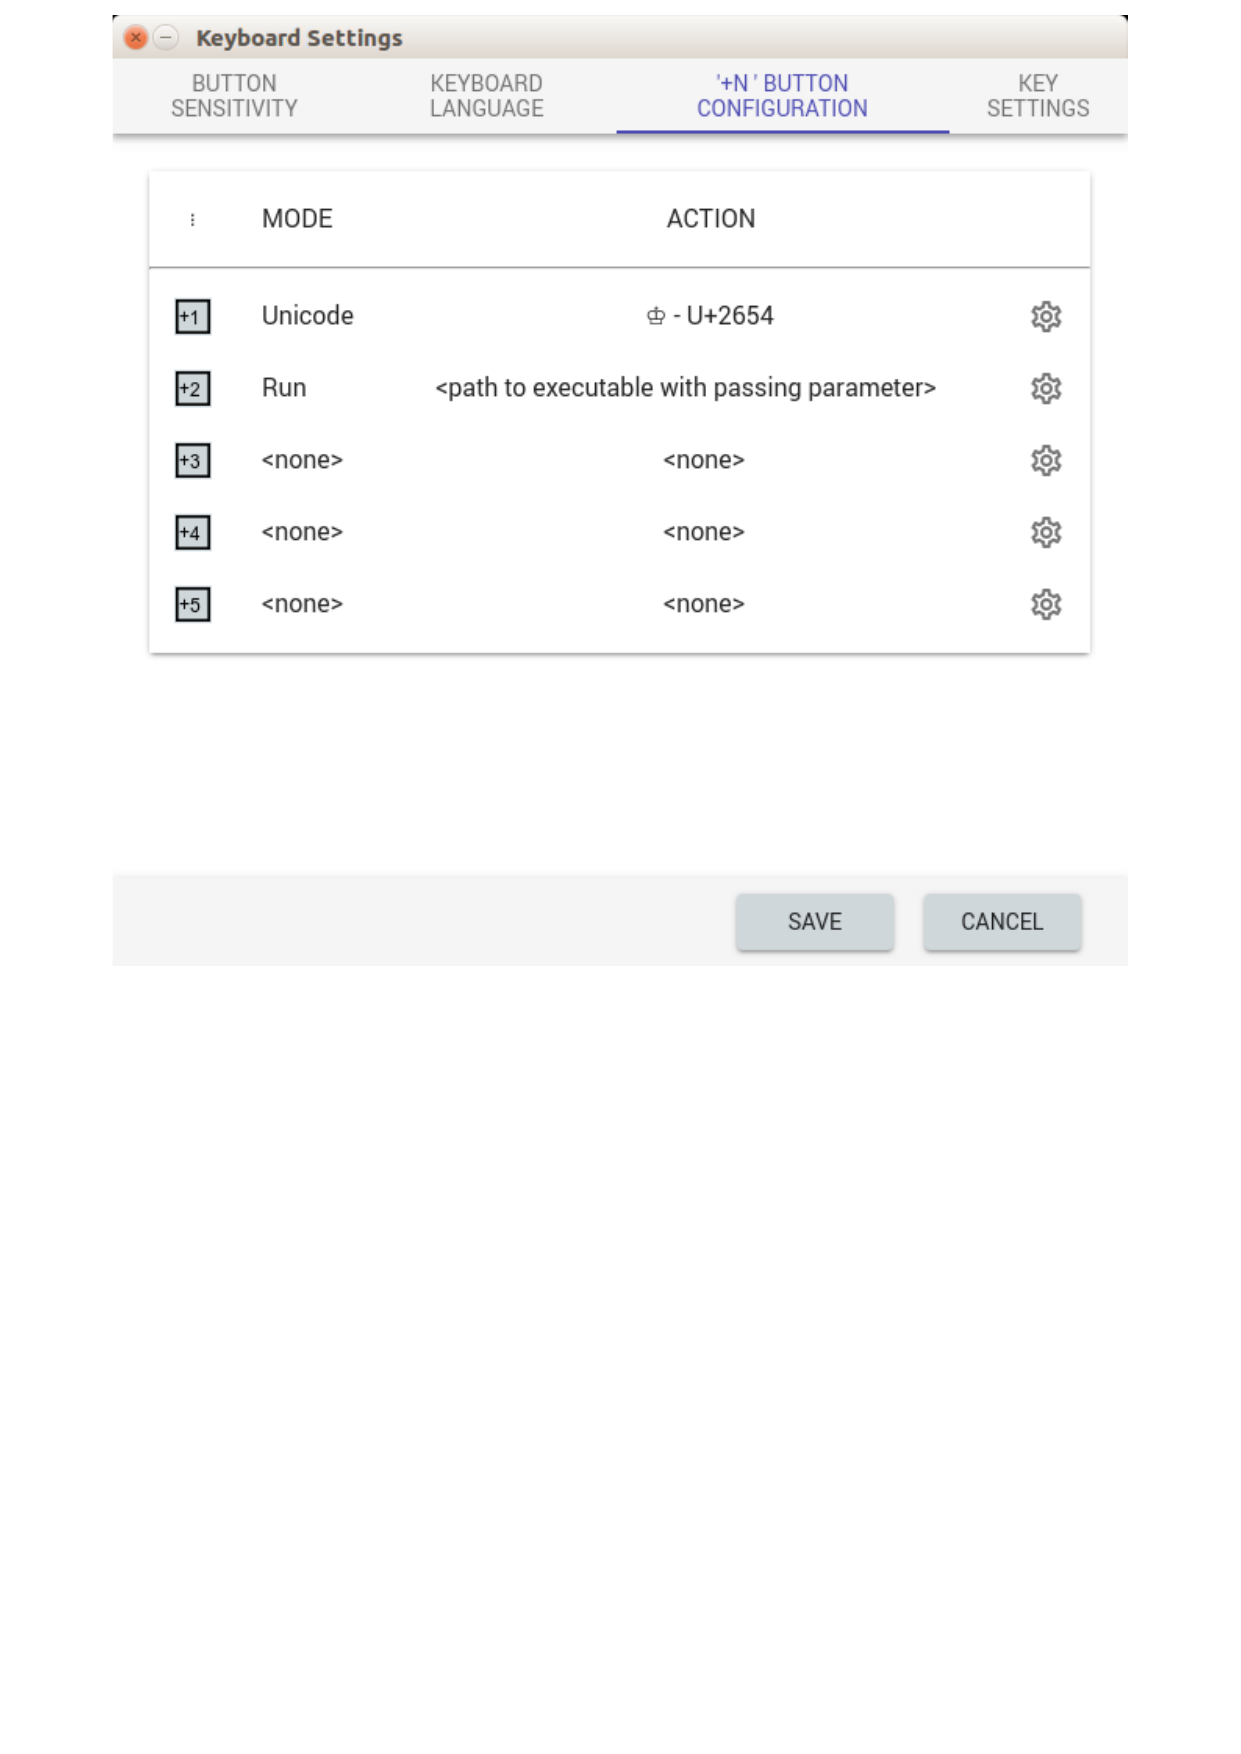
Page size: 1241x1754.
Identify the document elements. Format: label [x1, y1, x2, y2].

picture [112, 15, 1128, 966]
